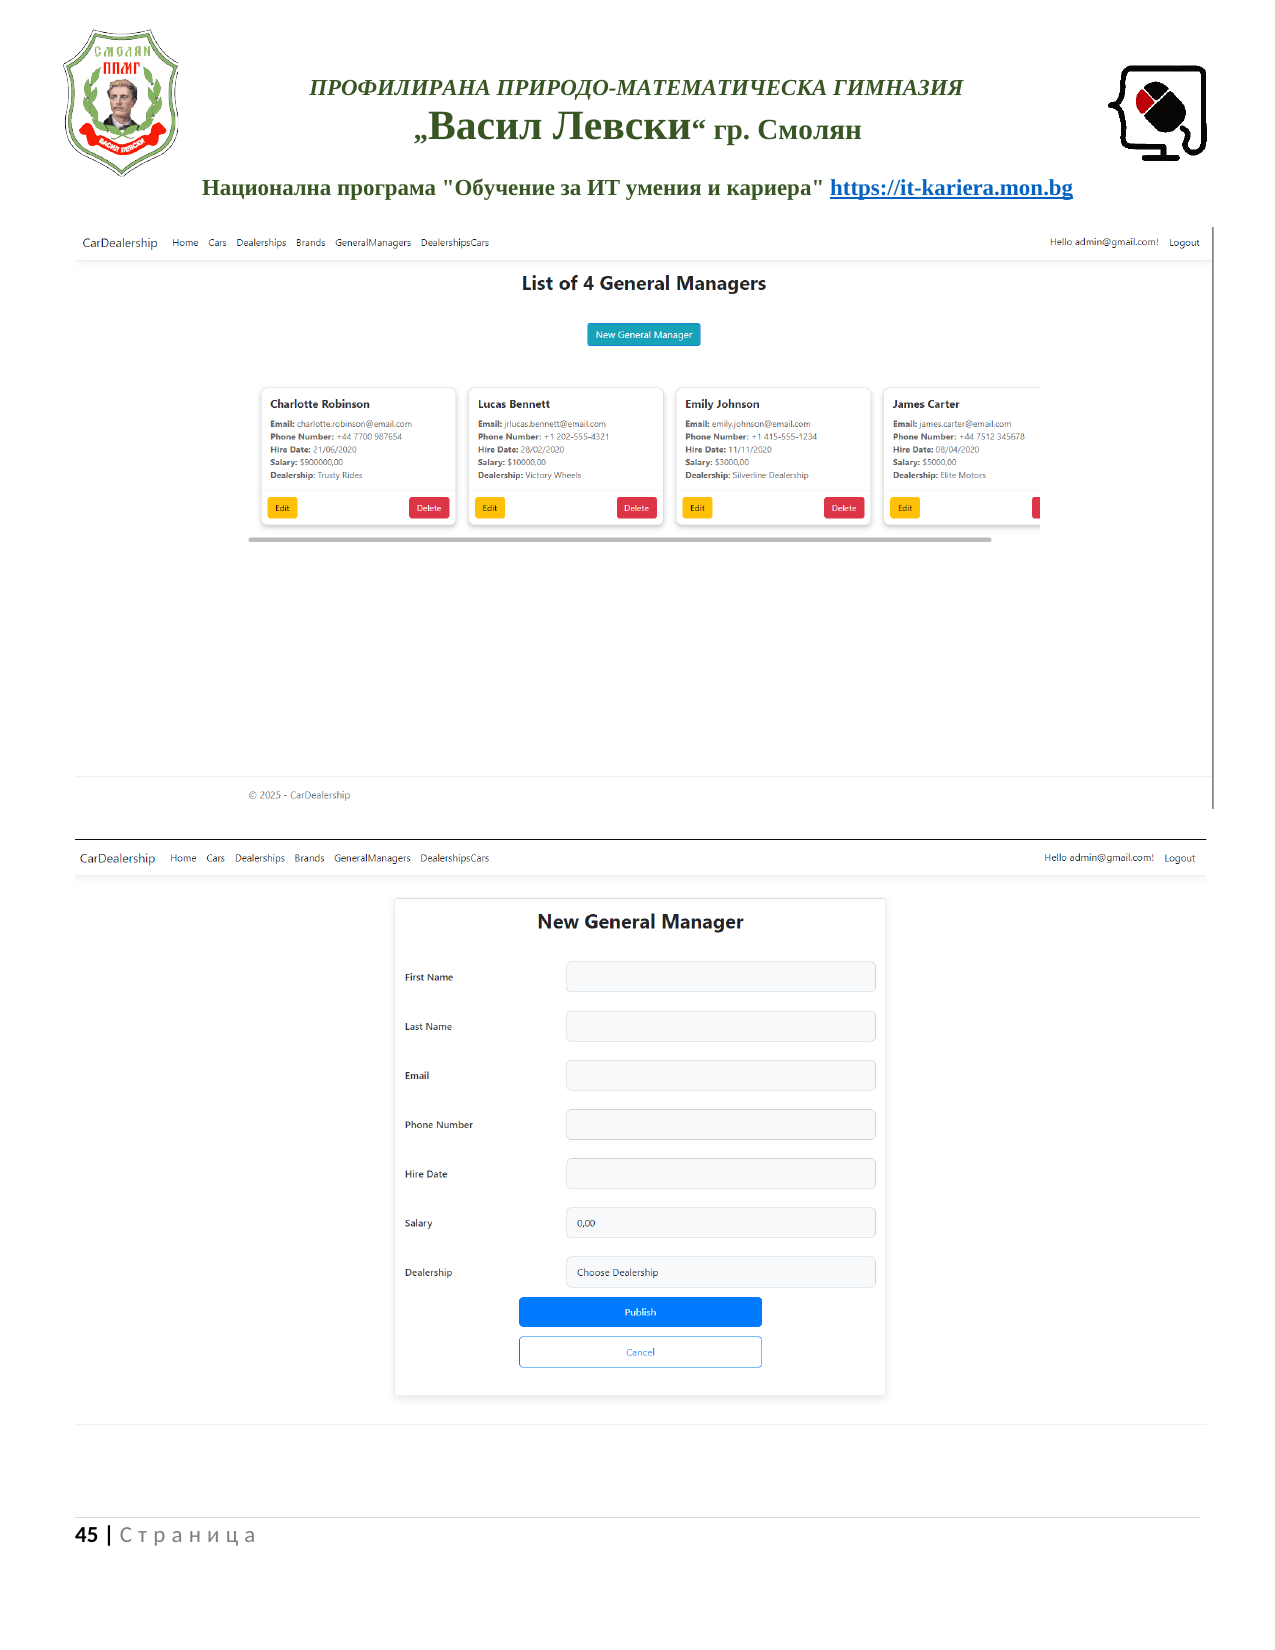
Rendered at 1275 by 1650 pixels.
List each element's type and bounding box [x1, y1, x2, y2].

picture [62, 29, 179, 177]
picture [75, 839, 1207, 1427]
picture [1101, 57, 1214, 167]
picture [75, 227, 1214, 809]
